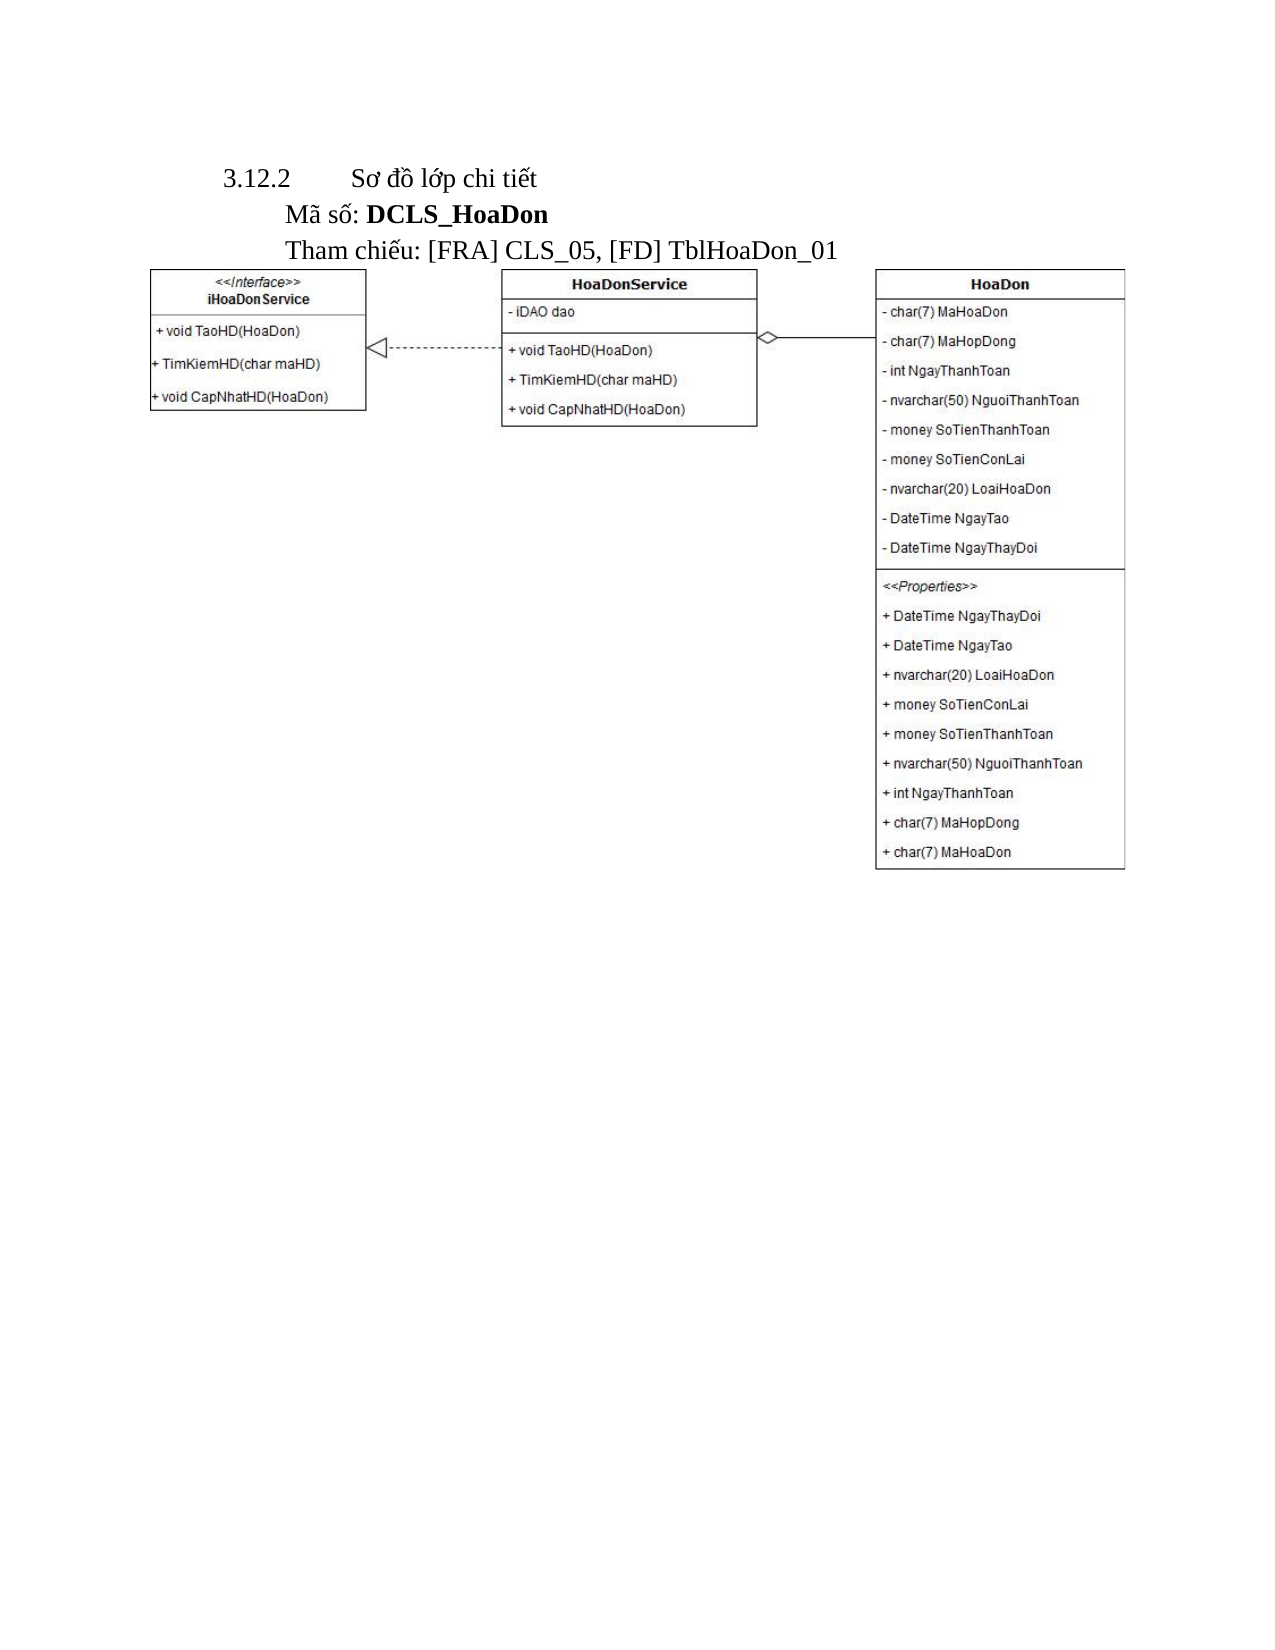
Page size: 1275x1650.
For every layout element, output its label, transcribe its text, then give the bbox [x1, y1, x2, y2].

list Sơ đồ lớp chi tiết [291, 162, 1125, 194]
list Tham chiếu: [FRA] CLS_05, [FD] TblHoaDon_01 [285, 234, 1125, 265]
picture [150, 269, 1125, 873]
list Mã số: DCLS_HoaDon [285, 198, 1125, 229]
